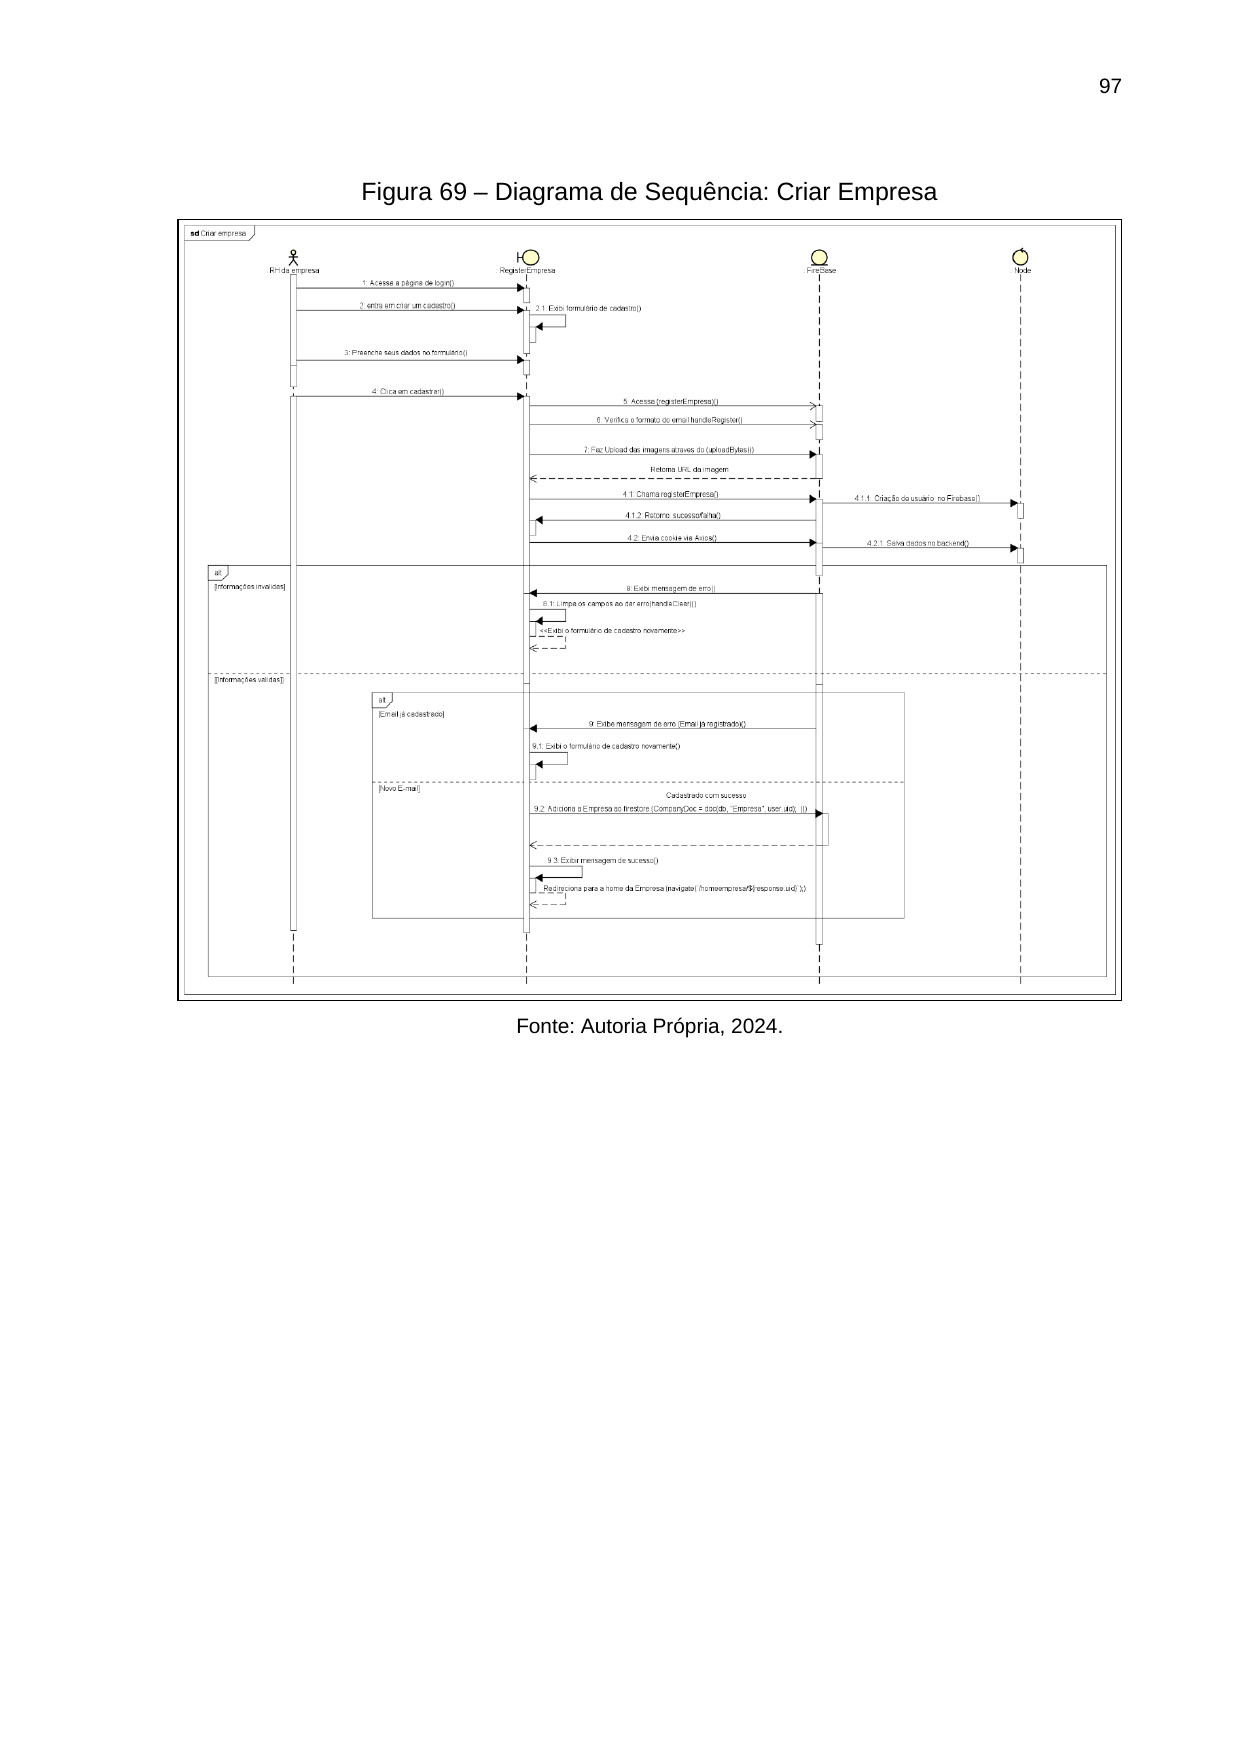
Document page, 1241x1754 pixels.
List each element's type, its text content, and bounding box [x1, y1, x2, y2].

text Fonte: Autoria Própria, 2024. [177, 1014, 1122, 1038]
text Figura 69 – Diagrama de Sequência: Criar Empresa [177, 177, 1122, 206]
picture [179, 220, 1121, 1000]
